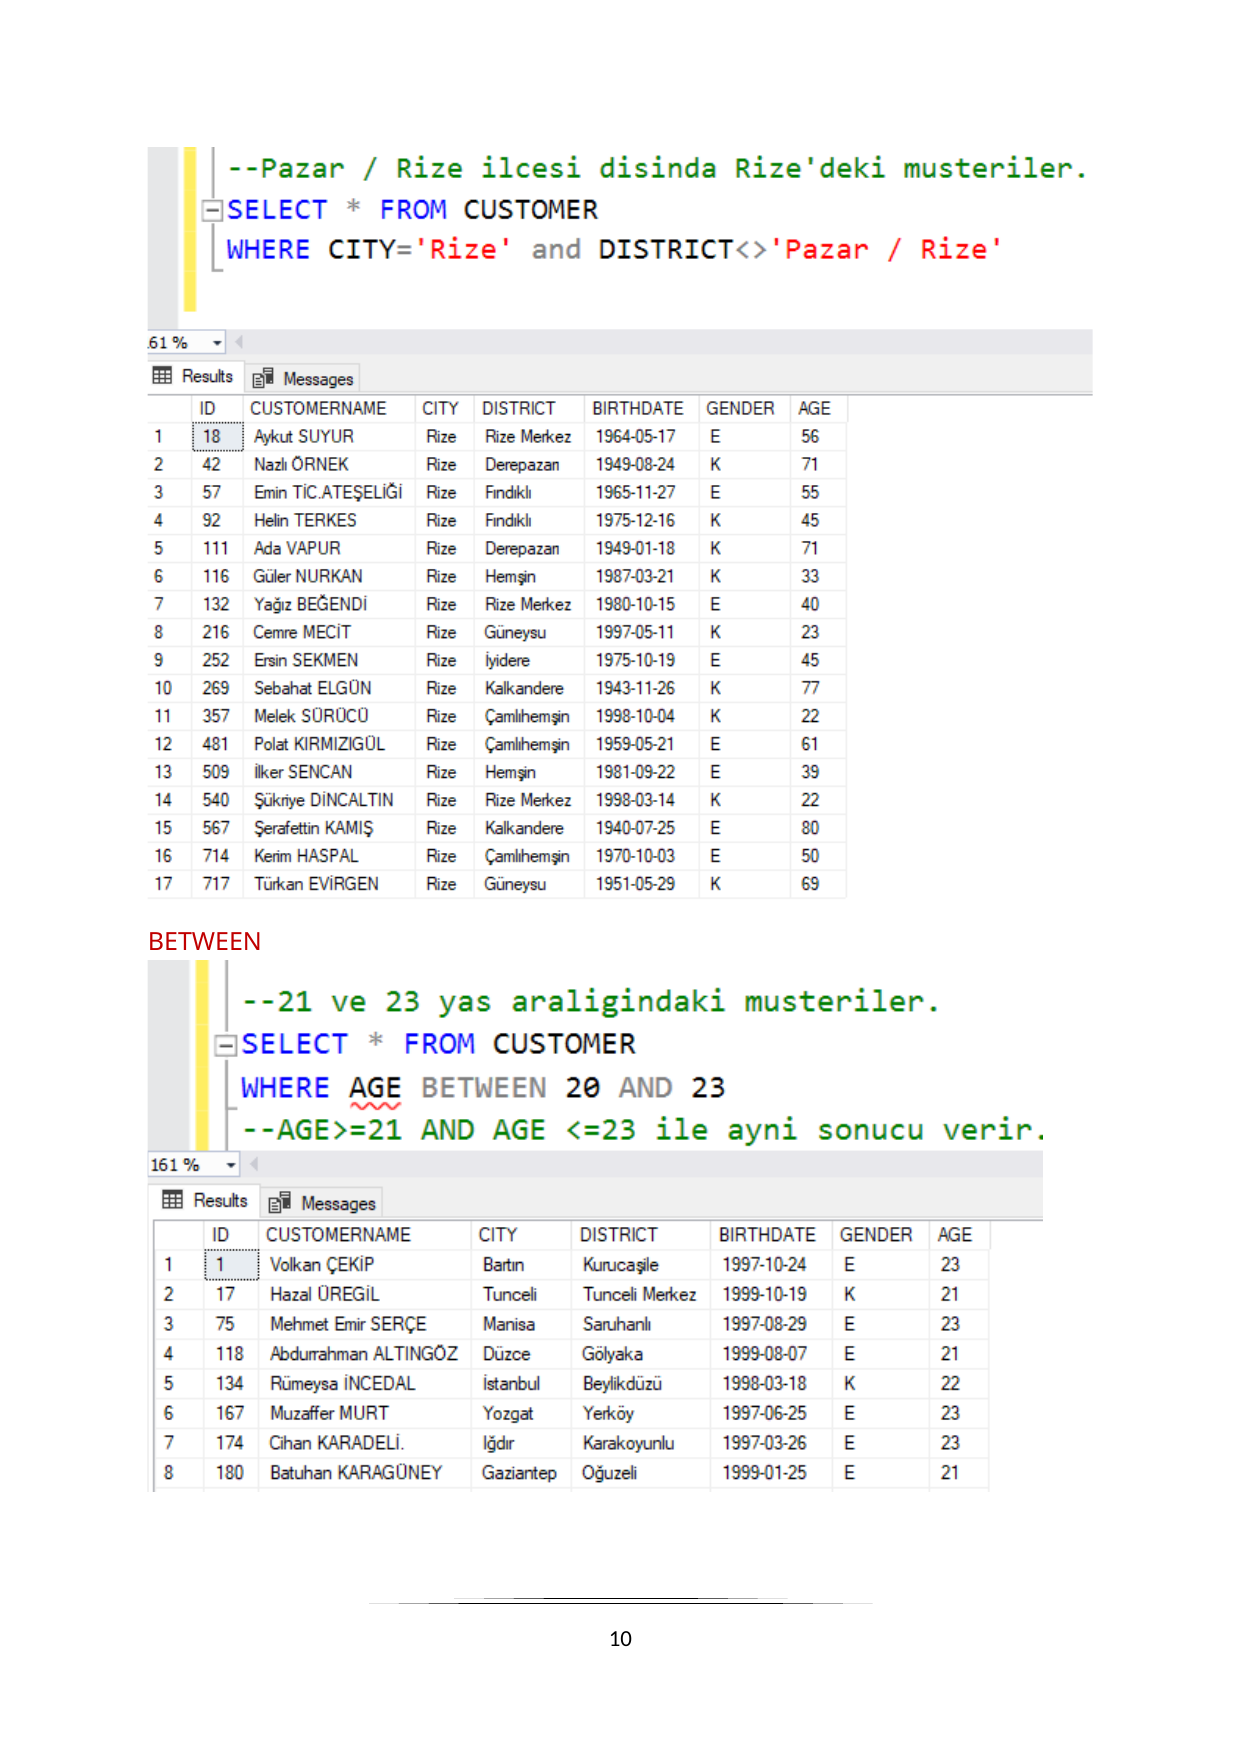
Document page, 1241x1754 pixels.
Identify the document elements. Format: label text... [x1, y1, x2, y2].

picture [147, 960, 1043, 1492]
subtitle BETWEEN [148, 923, 1093, 957]
picture [147, 147, 1093, 905]
